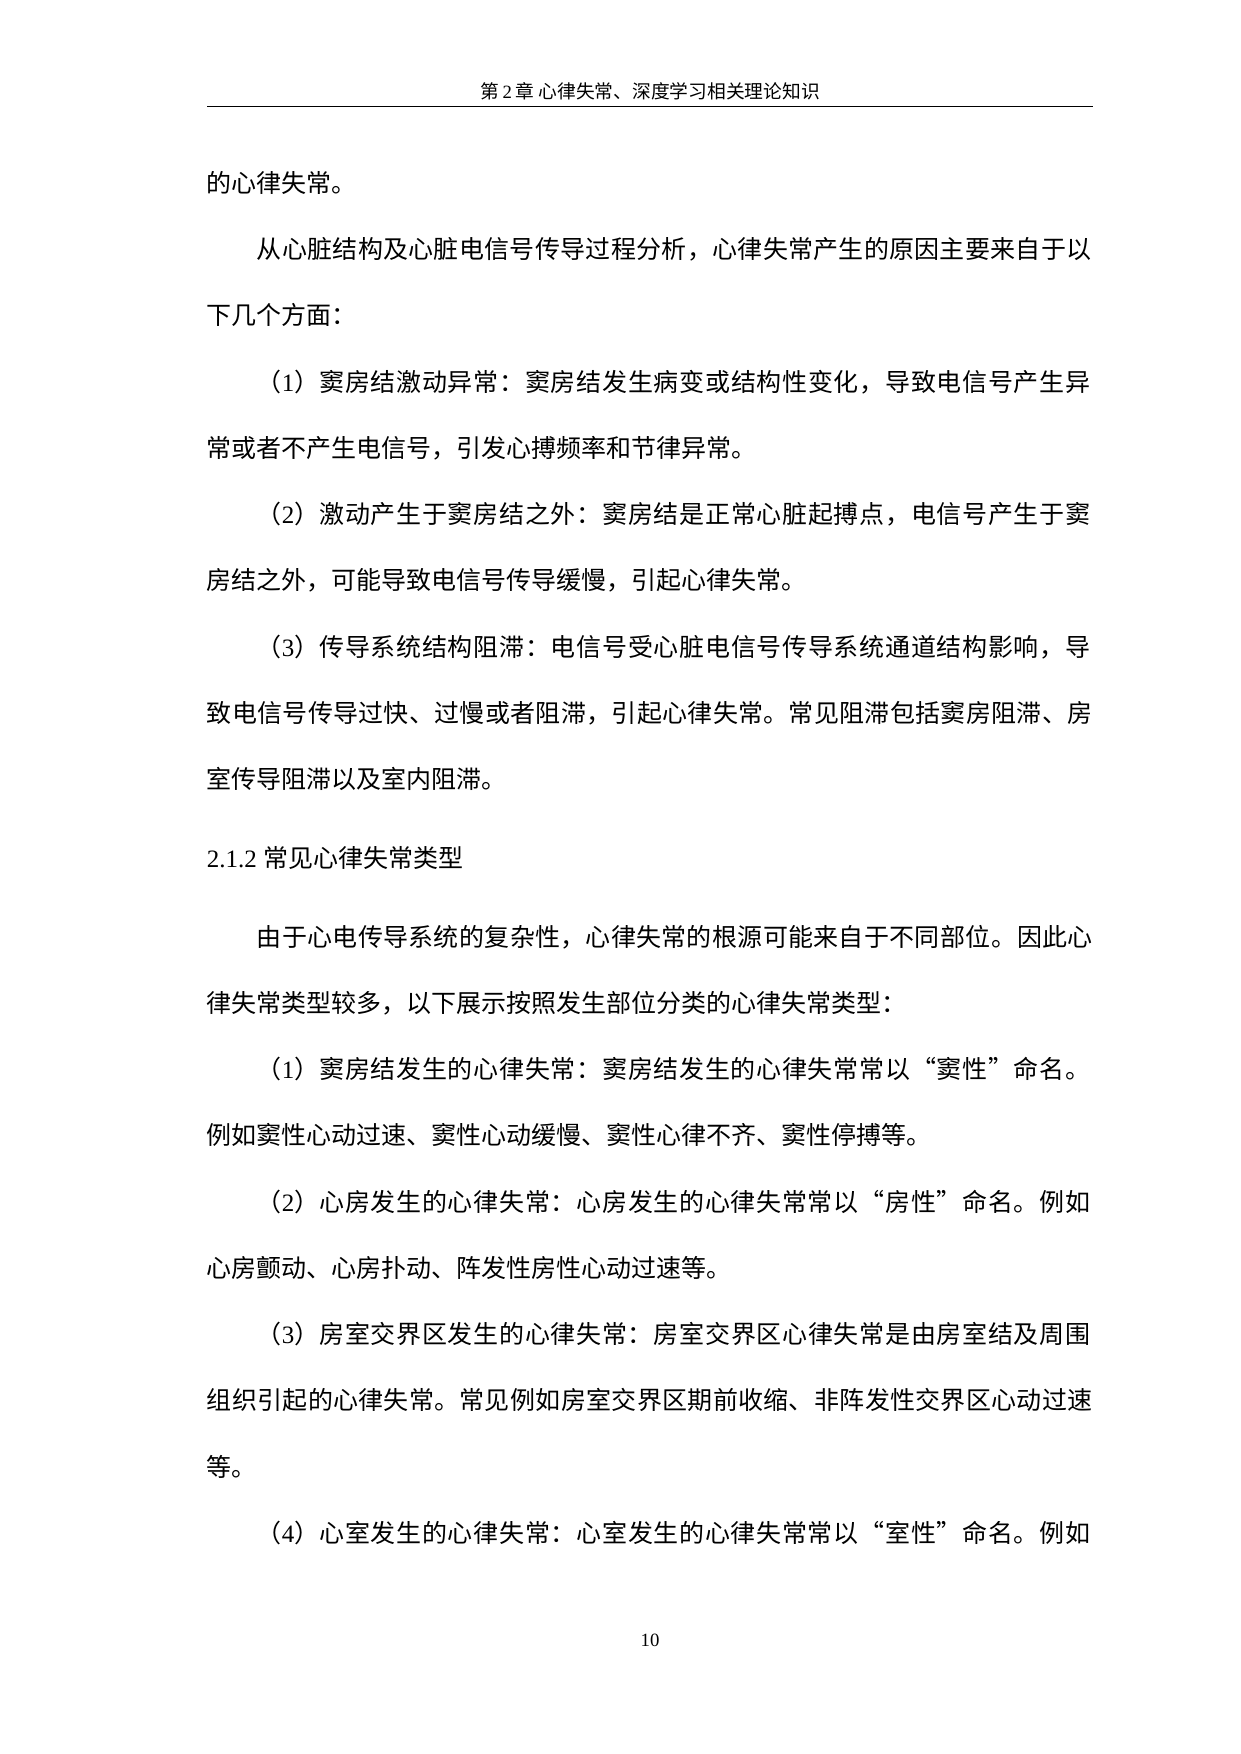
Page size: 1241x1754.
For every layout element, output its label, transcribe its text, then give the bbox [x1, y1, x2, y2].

list 房室交界区发生的心律失常：房室交界区心律失常是由房室结及周围组织引起的心律失常。常见例如房室交界区期前收缩、非阵发性交界区心动过速等。 [207, 1299, 1093, 1498]
text 由于心电传导系统的复杂性，心律失常的根源可能来自于不同部位。因此心律失常类型较多，以下展示按照发生部位分类的心律失常类型： [207, 902, 1093, 1034]
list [207, 1498, 1093, 1564]
list 心房发生的心律失常：心房发生的心律失常常以“房性”命名。例如心房颤动、心房扑动、阵发性房性心动过速等。 [207, 1167, 1093, 1299]
text 从心脏结构及心脏电信号传导过程分析，心律失常产生的原因主要来自于以下几个方面： [207, 214, 1093, 347]
list 激动产生于窦房结之外：窦房结是正常心脏起搏点，电信号产生于窦房结之外，可能导致电信号传导缓慢，引起心律失常。 [207, 479, 1093, 612]
list 窦房结激动异常：窦房结发生病变或结构性变化，导致电信号产生异常或者不产生电信号，引发心搏频率和节律异常。 [207, 347, 1093, 479]
text 2.1.2 常见心律失常类型 [207, 823, 1093, 889]
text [207, 148, 1093, 214]
list 窦房结发生的心律失常：窦房结发生的心律失常常以“窦性”命名。例如窦性心动过速、窦性心动缓慢、窦性心律不齐、窦性停搏等。 [207, 1034, 1093, 1167]
list 传导系统结构阻滞：电信号受心脏电信号传导系统通道结构影响，导致电信号传导过快、过慢或者阻滞，引起心律失常。常见阻滞包括窦房阻滞、房室传导阻滞以及室内阻滞。 [207, 612, 1093, 811]
